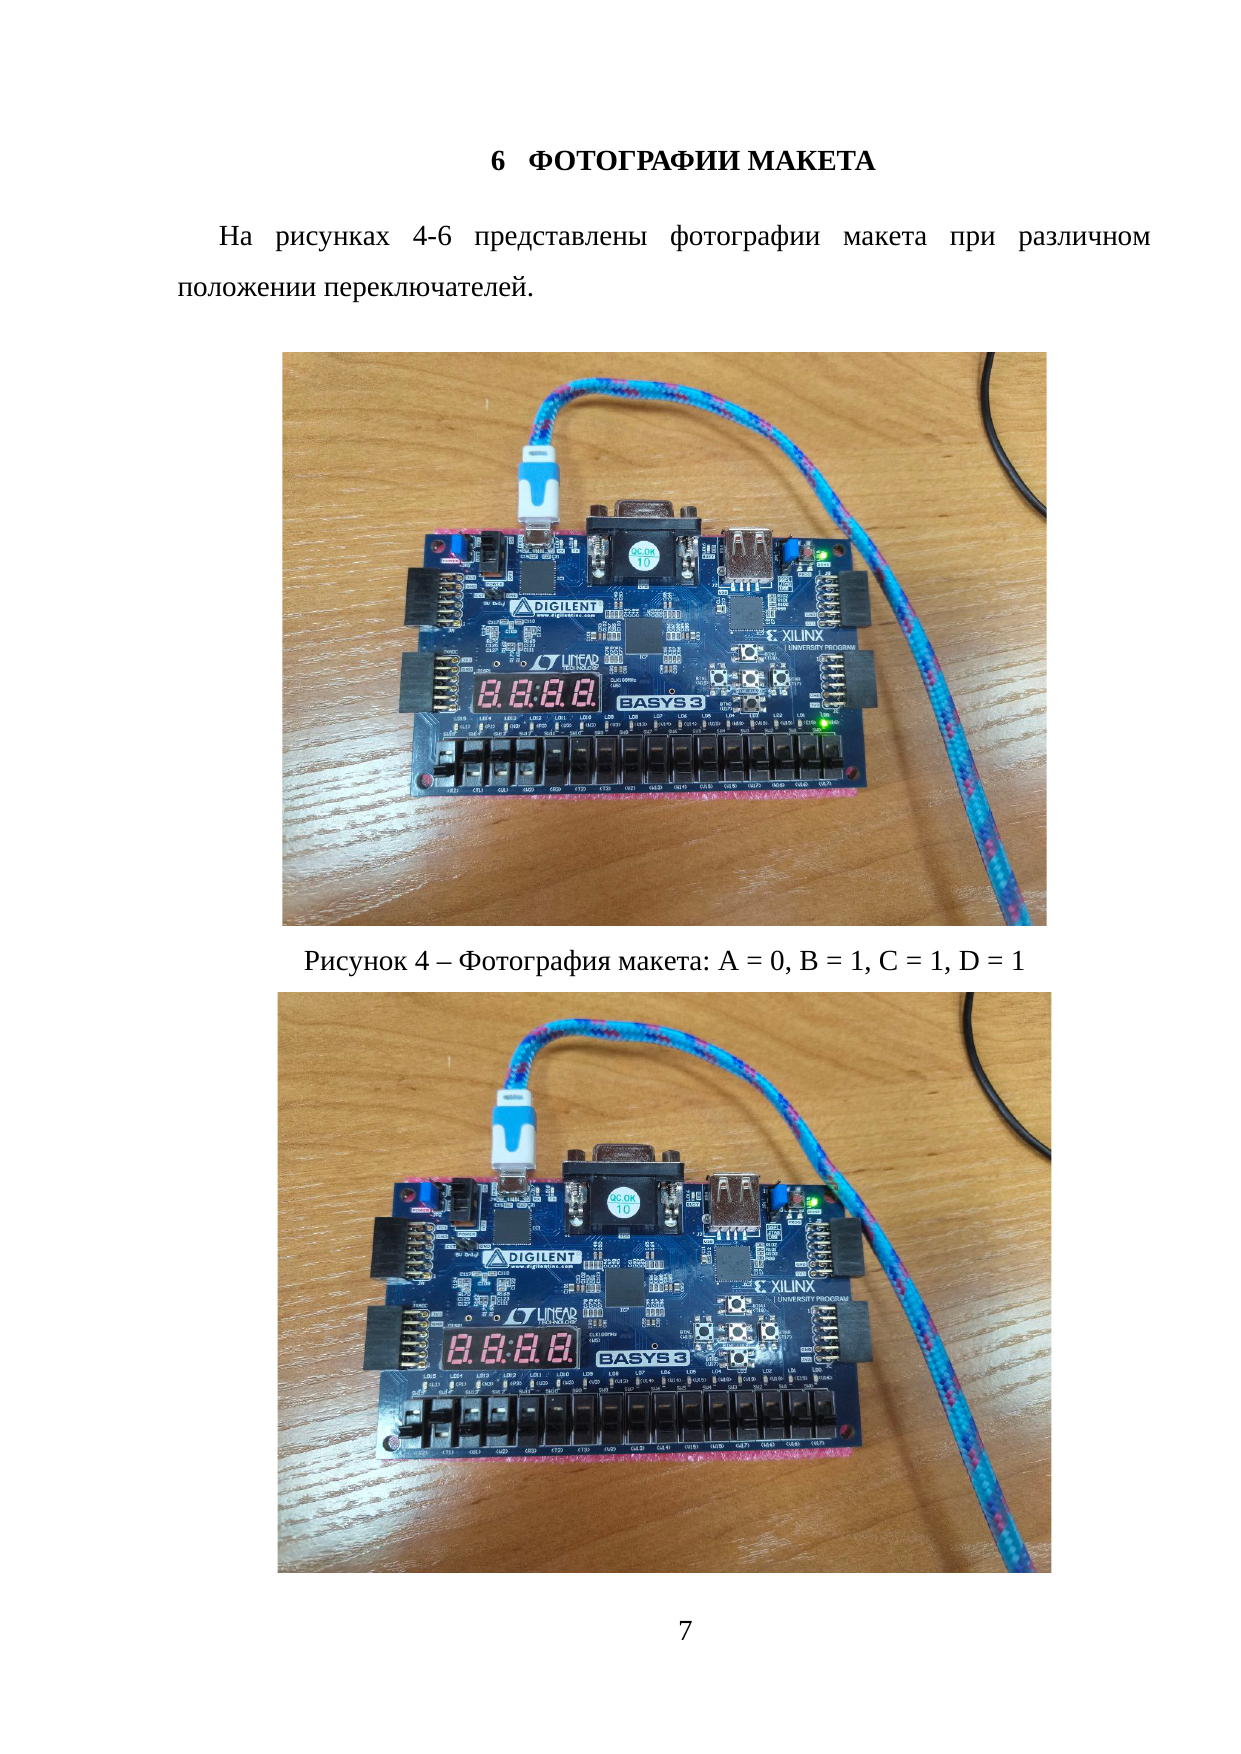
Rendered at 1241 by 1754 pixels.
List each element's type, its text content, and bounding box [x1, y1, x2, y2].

picture [277, 992, 1052, 1573]
text На рисунках 4-6 представлены фотографии макета при различном положении переключателей. [177, 218, 1152, 302]
subtitle Фотографии макета [215, 143, 1152, 177]
picture [282, 352, 1047, 926]
text Рисунок 4 – Фотография макета: A = 0, B = 1, C = 1, D = 1 [177, 943, 1152, 976]
